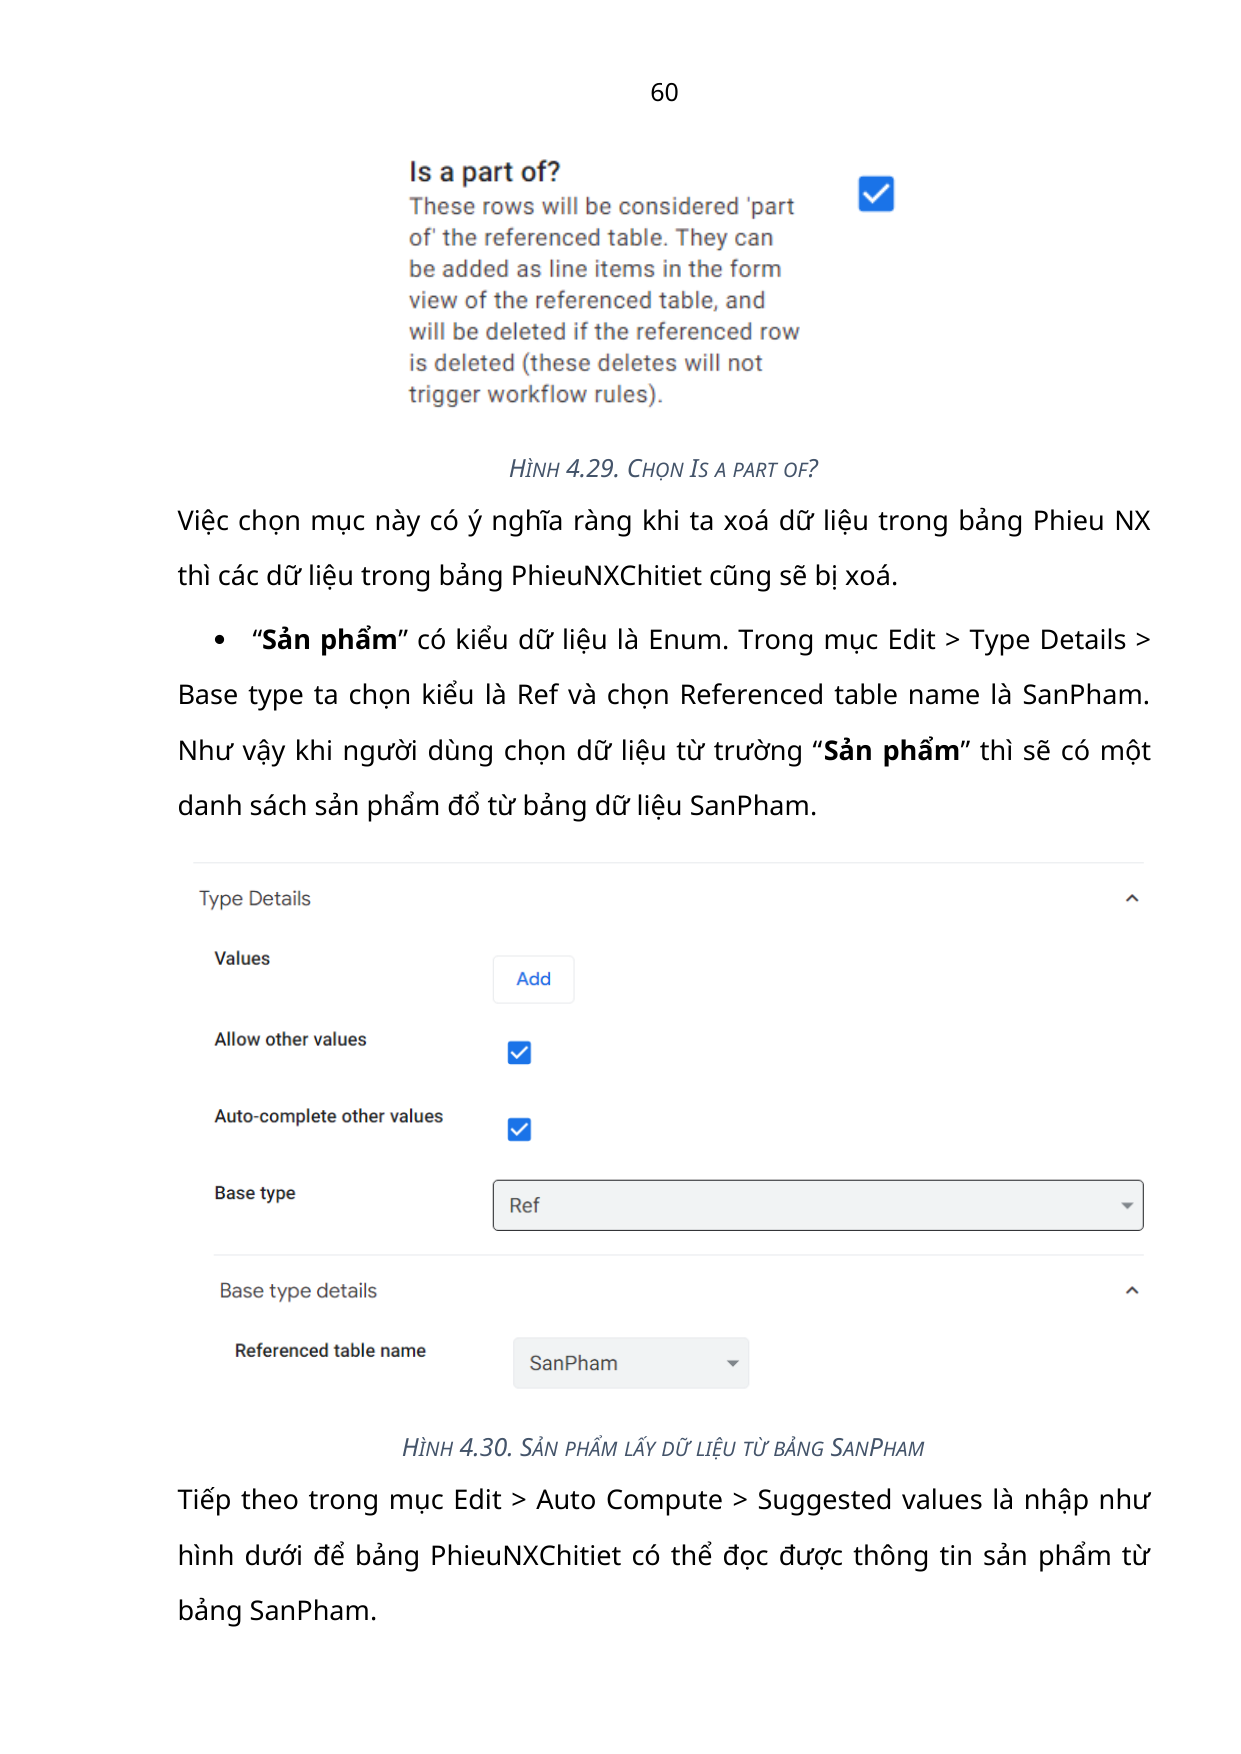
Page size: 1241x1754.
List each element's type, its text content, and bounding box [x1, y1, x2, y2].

text Hình 4.29. Chọn Is a part of? [177, 451, 1152, 485]
list “Sản phẩm” có kiểu dữ liệu là Enum. Trong mục Edit > Type Details > Base type ta chọn kiểu là Ref và chọn Referenced table name là SanPham. Như vậy khi người dùng chọn dữ liệu từ trường “Sản phẩm” thì sẽ có một danh sách sản phẩm đổ từ bảng dữ liệu SanPham. [177, 620, 1152, 823]
text Việc chọn mục này có ý nghĩa ràng khi ta xoá dữ liệu trong bảng Phieu NX thì các dữ liệu trong bảng PhieuNXChitiet cũng sẽ bị xoá. [177, 501, 1152, 593]
picture [177, 850, 1152, 1405]
picture [360, 133, 969, 426]
text Tiếp theo trong mục Edit > Auto Compute > Suggested values là nhập như hình dưới để bảng PhieuNXChitiet có thể đọc được thông tin sản phẩm từ bảng SanPham. [177, 1481, 1152, 1628]
text Hình 4.30. Sản phẩm lấy dữ liệu từ bảng SanPham [177, 1430, 1152, 1464]
